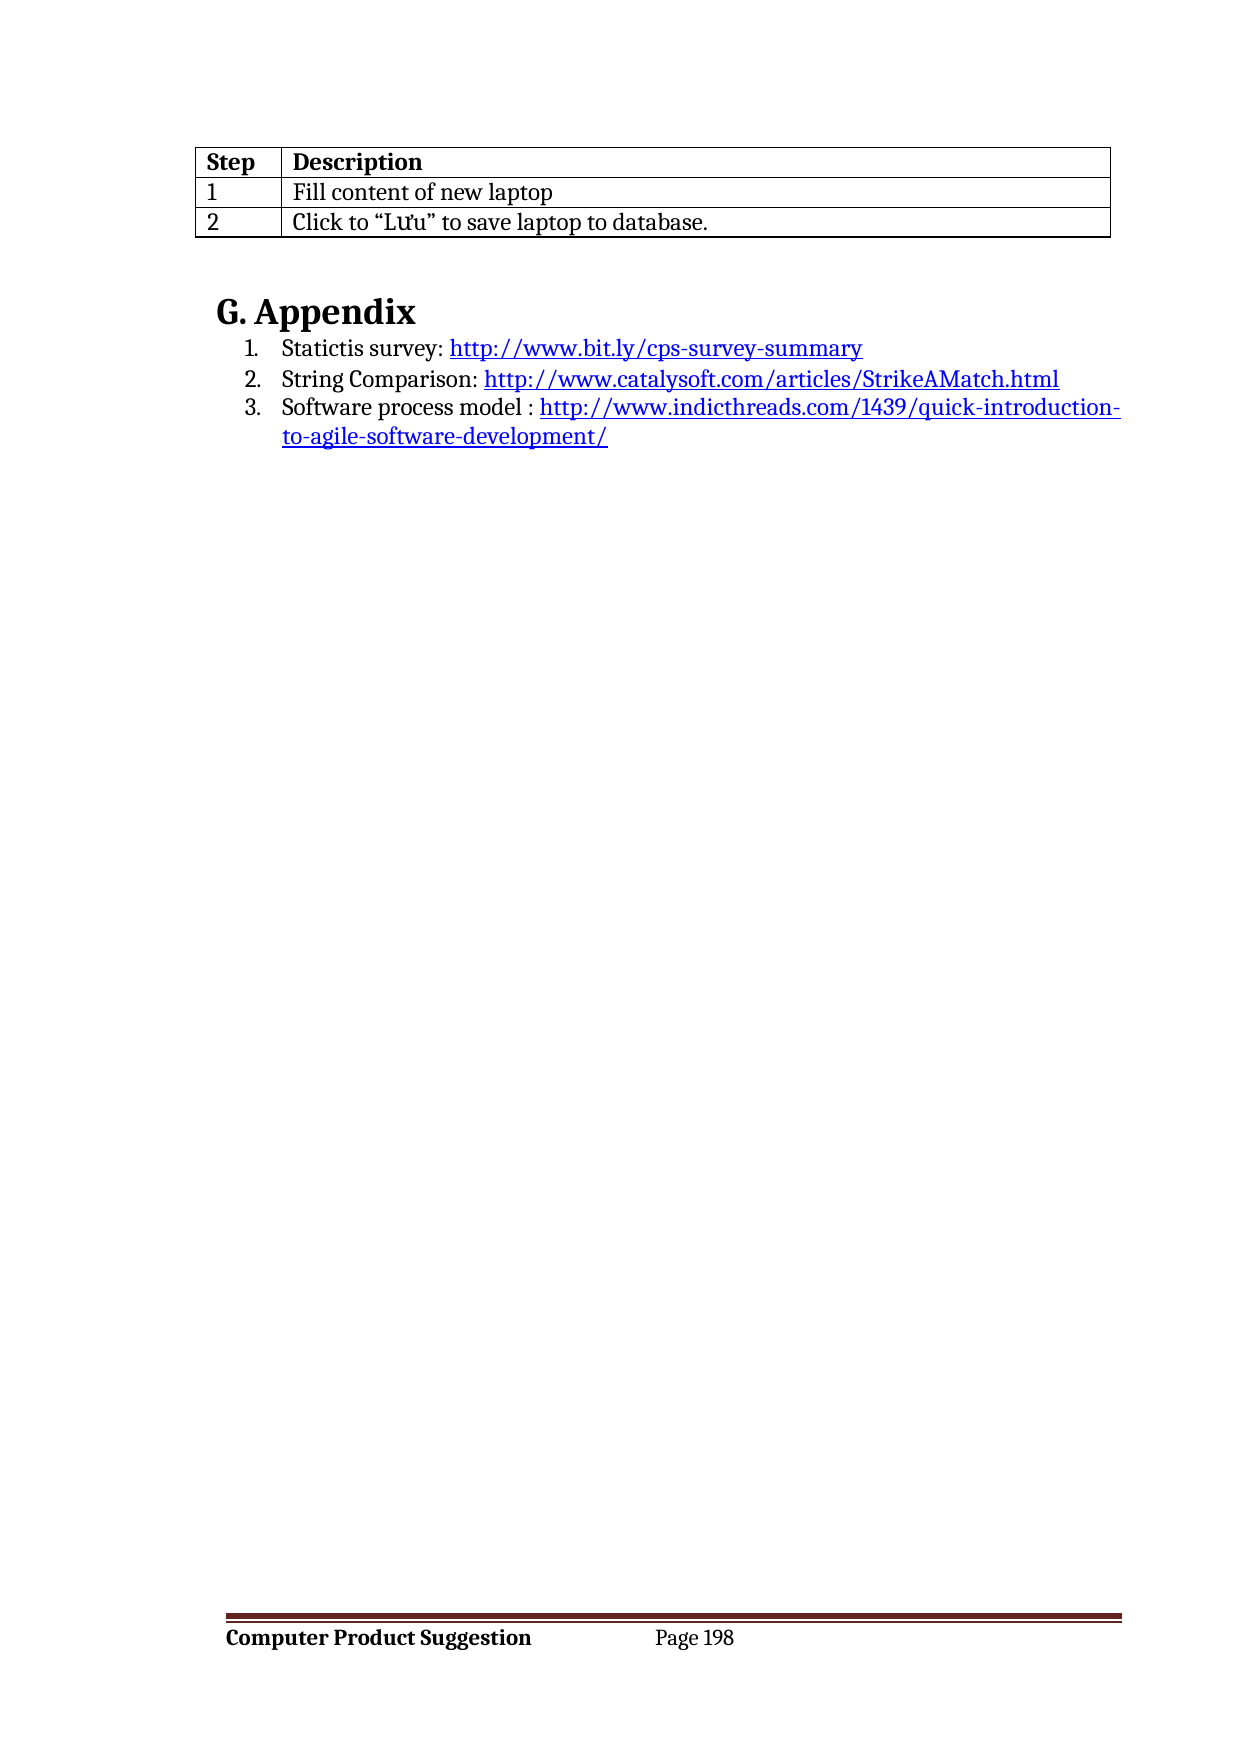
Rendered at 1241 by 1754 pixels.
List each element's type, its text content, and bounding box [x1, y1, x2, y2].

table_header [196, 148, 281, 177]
subtitle Appendix [216, 290, 1122, 333]
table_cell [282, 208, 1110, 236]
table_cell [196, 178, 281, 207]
list String Comparison: http://www.catalysoft.com/articles/StrikeAMatch.html [244, 364, 1122, 393]
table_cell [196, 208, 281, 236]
list Software process model : http://www.indicthreads.com/1439/quick-introduction-to-agile-software-development/ [244, 393, 1122, 451]
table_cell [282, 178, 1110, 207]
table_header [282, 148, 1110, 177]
list Statictis survey: http://www.bit.ly/cps-survey-summary [244, 333, 1122, 362]
